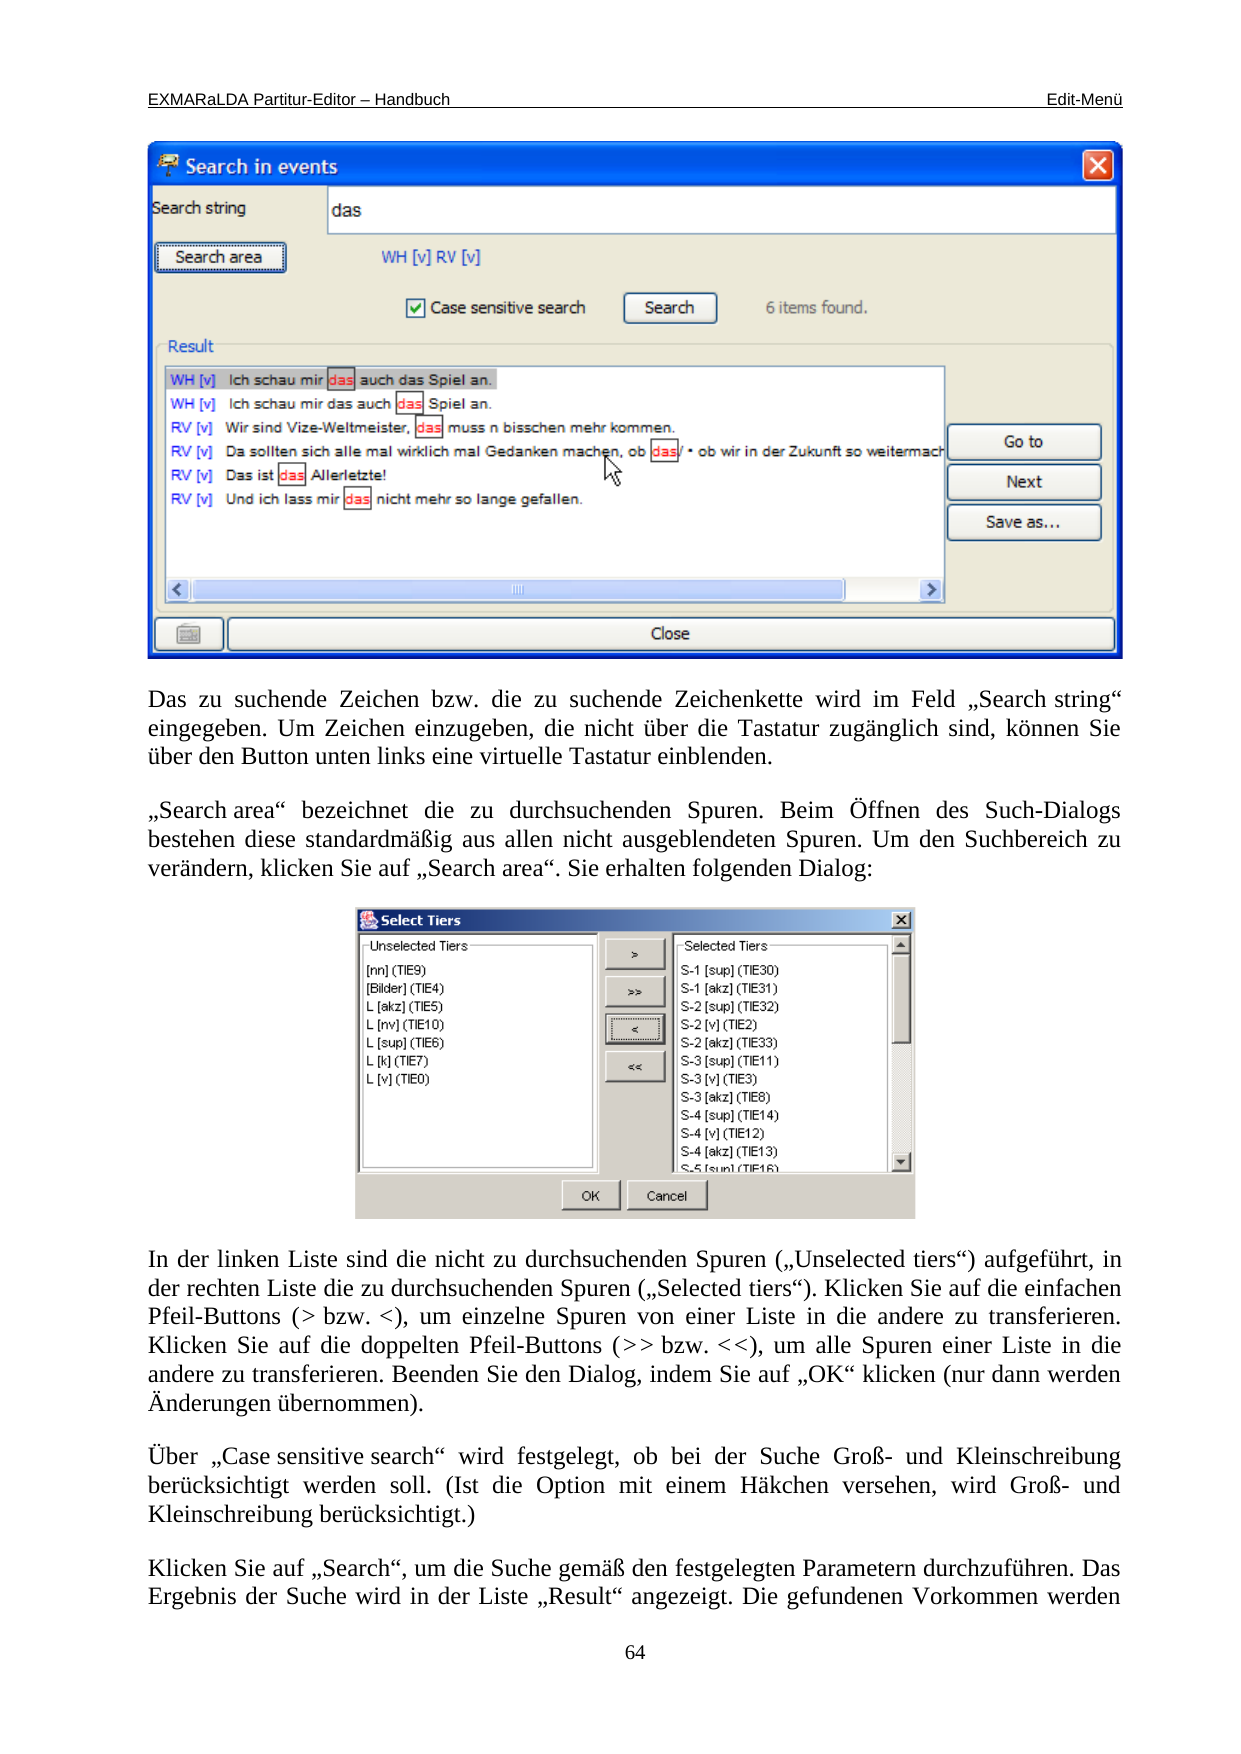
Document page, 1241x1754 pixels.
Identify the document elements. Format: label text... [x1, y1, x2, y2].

picture [147, 141, 1123, 659]
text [148, 1553, 1122, 1610]
text Das zu suchende Zeichen bzw. die zu suchende Zeichenkette wird im Feld „Search string“ eingegeben. Um Zeichen einzugeben, die nicht über die Tastatur zugänglich sind, können Sie über den Button unten links eine virtuelle Tastatur einblenden. [148, 684, 1122, 770]
text „Search area“ bezeichnet die zu durchsuchenden Spuren. Beim Öffnen des Such-Dialogs bestehen diese standardmäßig aus allen nicht ausgeblendeten Spuren. Um den Suchbereich zu verändern, klicken Sie auf „Search area“. Sie erhalten folgenden Dialog: [148, 795, 1122, 881]
text In der linken Liste sind die nicht zu durchsuchenden Spuren („Unselected tiers“) aufgeführt, in der rechten Liste die zu durchsuchenden Spuren („Selected tiers“). Klicken Sie auf die einfachen Pfeil-Buttons (> bzw. <), um einzelne Spuren von einer Liste in die andere zu transferieren. Klicken Sie auf die doppelten Pfeil-Buttons (>> bzw. <<), um alle Spuren einer Liste in die andere zu transferieren. Beenden Sie den Dialog, indem Sie auf „OK“ klicken (nur dann werden Änderungen übernommen). [148, 1244, 1122, 1416]
picture [354, 906, 916, 1219]
text Über „Case sensitive search“ wird festgelegt, ob bei der Suche Groß- und Kleinschreibung berücksichtigt werden soll. (Ist die Option mit einem Häkchen versehen, wird Groß- und Kleinschreibung berücksichtigt.) [148, 1441, 1122, 1528]
